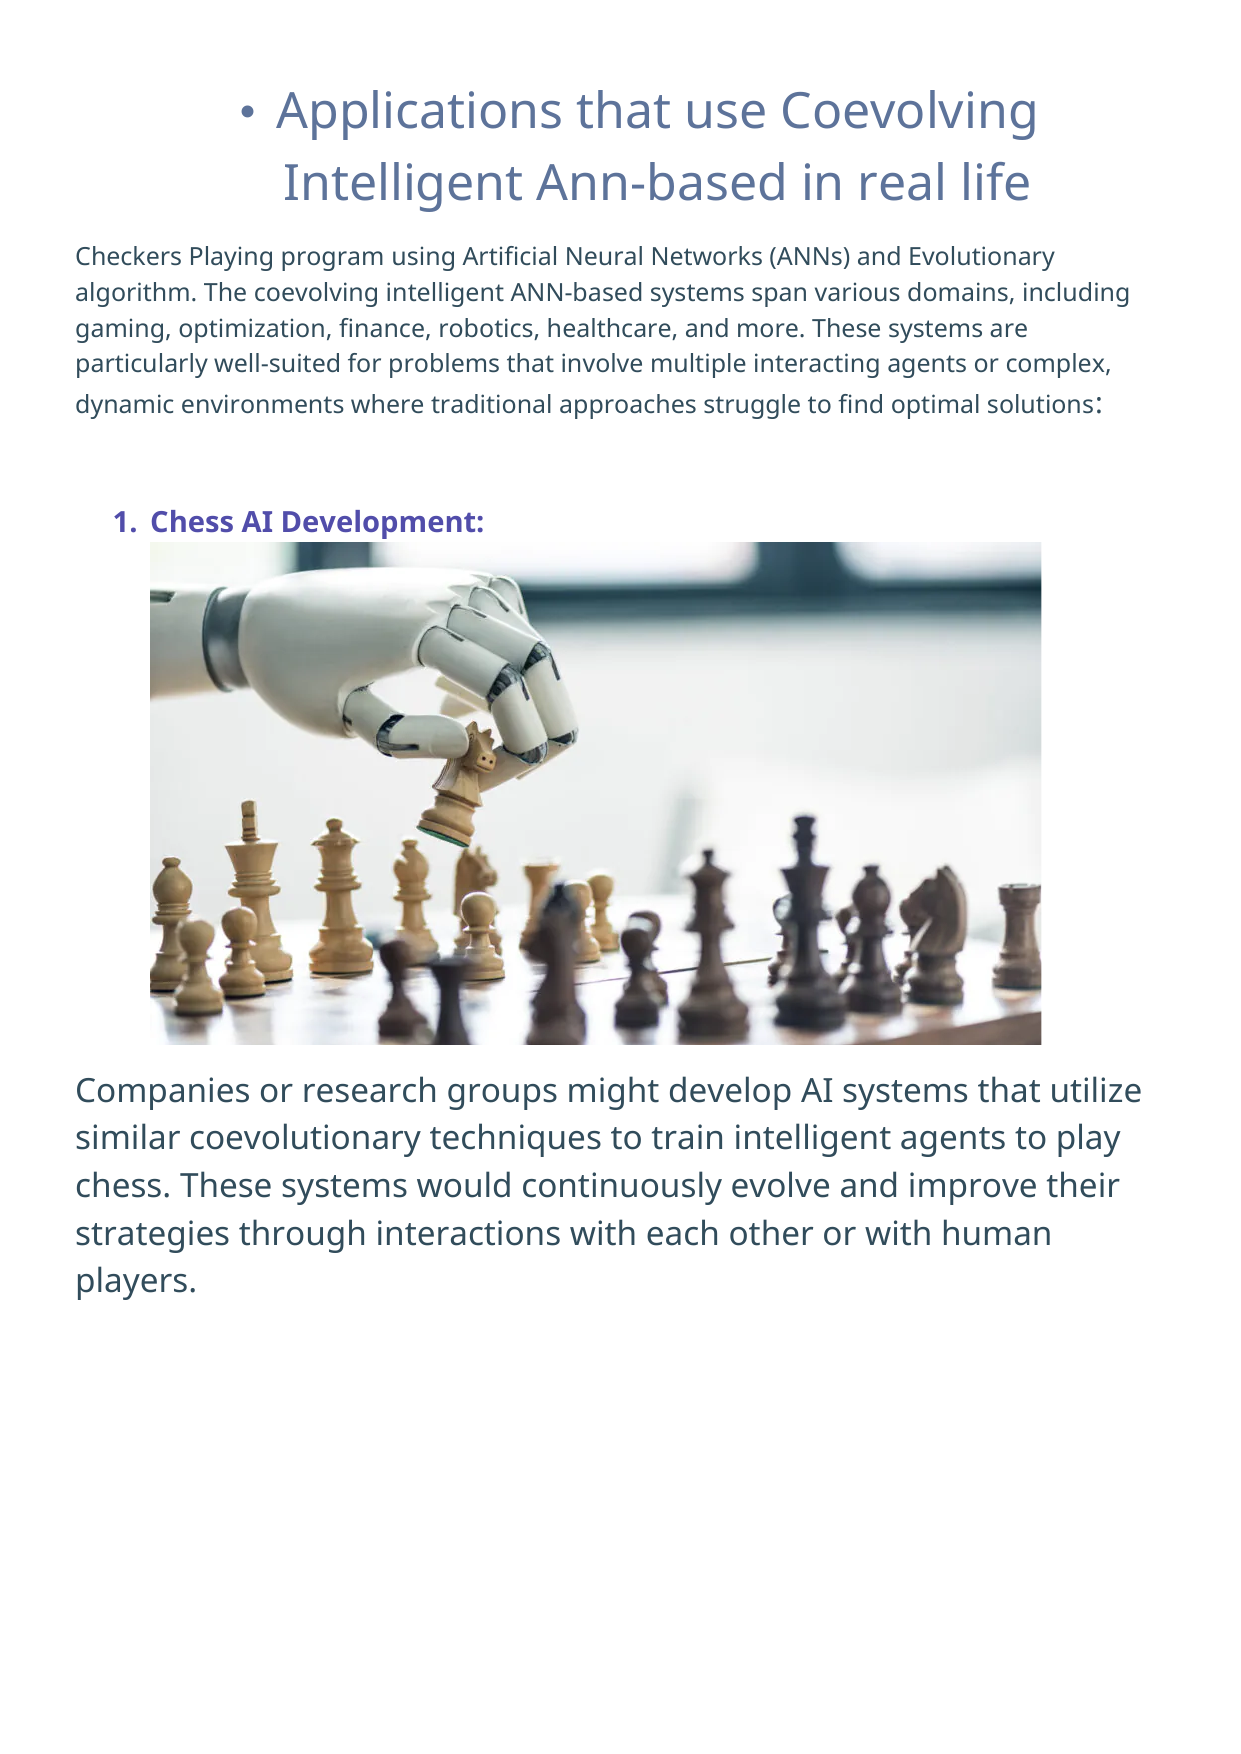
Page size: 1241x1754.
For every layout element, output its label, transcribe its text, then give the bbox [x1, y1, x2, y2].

picture [150, 542, 1042, 1045]
list Chess AI Development: [112, 501, 1165, 541]
list Applications that use Coevolving Intelligent Ann-based in real life [112, 75, 1165, 214]
text Checkers Playing program using Artificial Neural Networks (ANNs) and Evolutionary algorithm. The coevolving intelligent ANN-based systems span various domains, including gaming, optimization, finance, robotics, healthcare, and more. These systems are particularly well-suited for problems that involve multiple interacting agents or complex, dynamic environments where traditional approaches struggle to find optimal solutions: [75, 239, 1165, 422]
text Companies or research groups might develop AI systems that utilize similar coevolutionary techniques to train intelligent agents to play chess. These systems would continuously evolve and improve their strategies through interactions with each other or with human players. [75, 1067, 1165, 1302]
